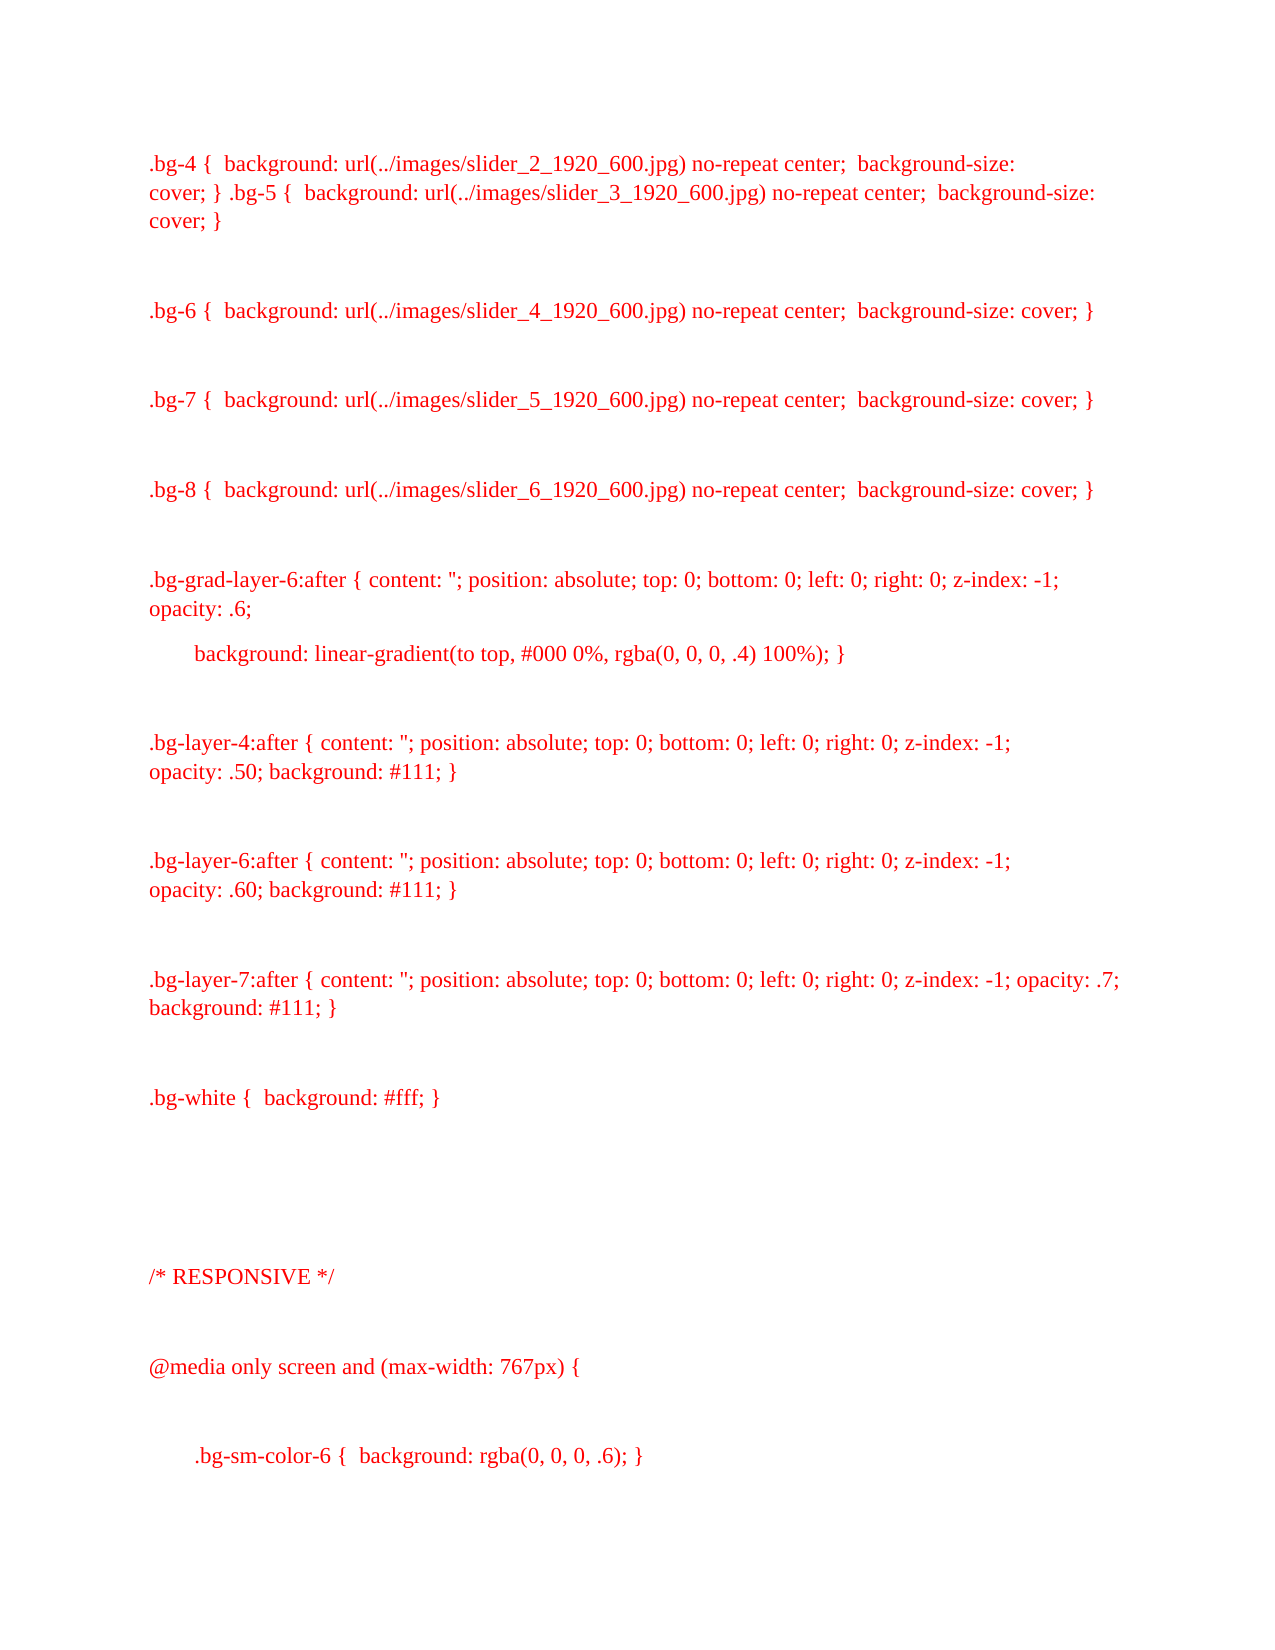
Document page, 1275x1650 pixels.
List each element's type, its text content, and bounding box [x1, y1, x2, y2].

text /* RESPONSIVE */ [148, 1263, 1131, 1290]
text .bg-layer-6:after { content: ''; position: absolute; top: 0; bottom: 0; left: 0; right: 0; z-index: -1; opacity: .60; background: #111; } [148, 847, 1131, 902]
text .bg-white { background: #fff; } [148, 1084, 1131, 1110]
text .bg-8 { background: url(../images/slider_6_1920_600.jpg) no-repeat center; background-size: cover; } [148, 476, 1131, 502]
text .bg-4 { background: url(../images/slider_2_1920_600.jpg) no-repeat center; background-size: cover; } .bg-5 { background: url(../images/slider_3_1920_600.jpg) no-repeat center; background-size: cover; } [148, 150, 1131, 234]
text .bg-sm-color-6 { background: rgba(0, 0, 0, .6); } [148, 1443, 1131, 1469]
text .bg-grad-layer-6:after { content: ''; position: absolute; top: 0; bottom: 0; left: 0; right: 0; z-index: -1; opacity: .6; [148, 566, 1131, 621]
text .bg-7 { background: url(../images/slider_5_1920_600.jpg) no-repeat center; background-size: cover; } [148, 386, 1131, 413]
text @media only screen and (max-width: 767px) { [148, 1353, 1131, 1379]
text .bg-layer-7:after { content: ''; position: absolute; top: 0; bottom: 0; left: 0; right: 0; z-index: -1; opacity: .7; background: #111; } [148, 966, 1131, 1021]
text background: linear-gradient(to top, #000 0%, rgba(0, 0, 0, .4) 100%); } [148, 640, 1131, 666]
text .bg-layer-4:after { content: ''; position: absolute; top: 0; bottom: 0; left: 0; right: 0; z-index: -1; opacity: .50; background: #111; } [148, 729, 1131, 784]
text .bg-6 { background: url(../images/slider_4_1920_600.jpg) no-repeat center; background-size: cover; } [148, 297, 1131, 323]
